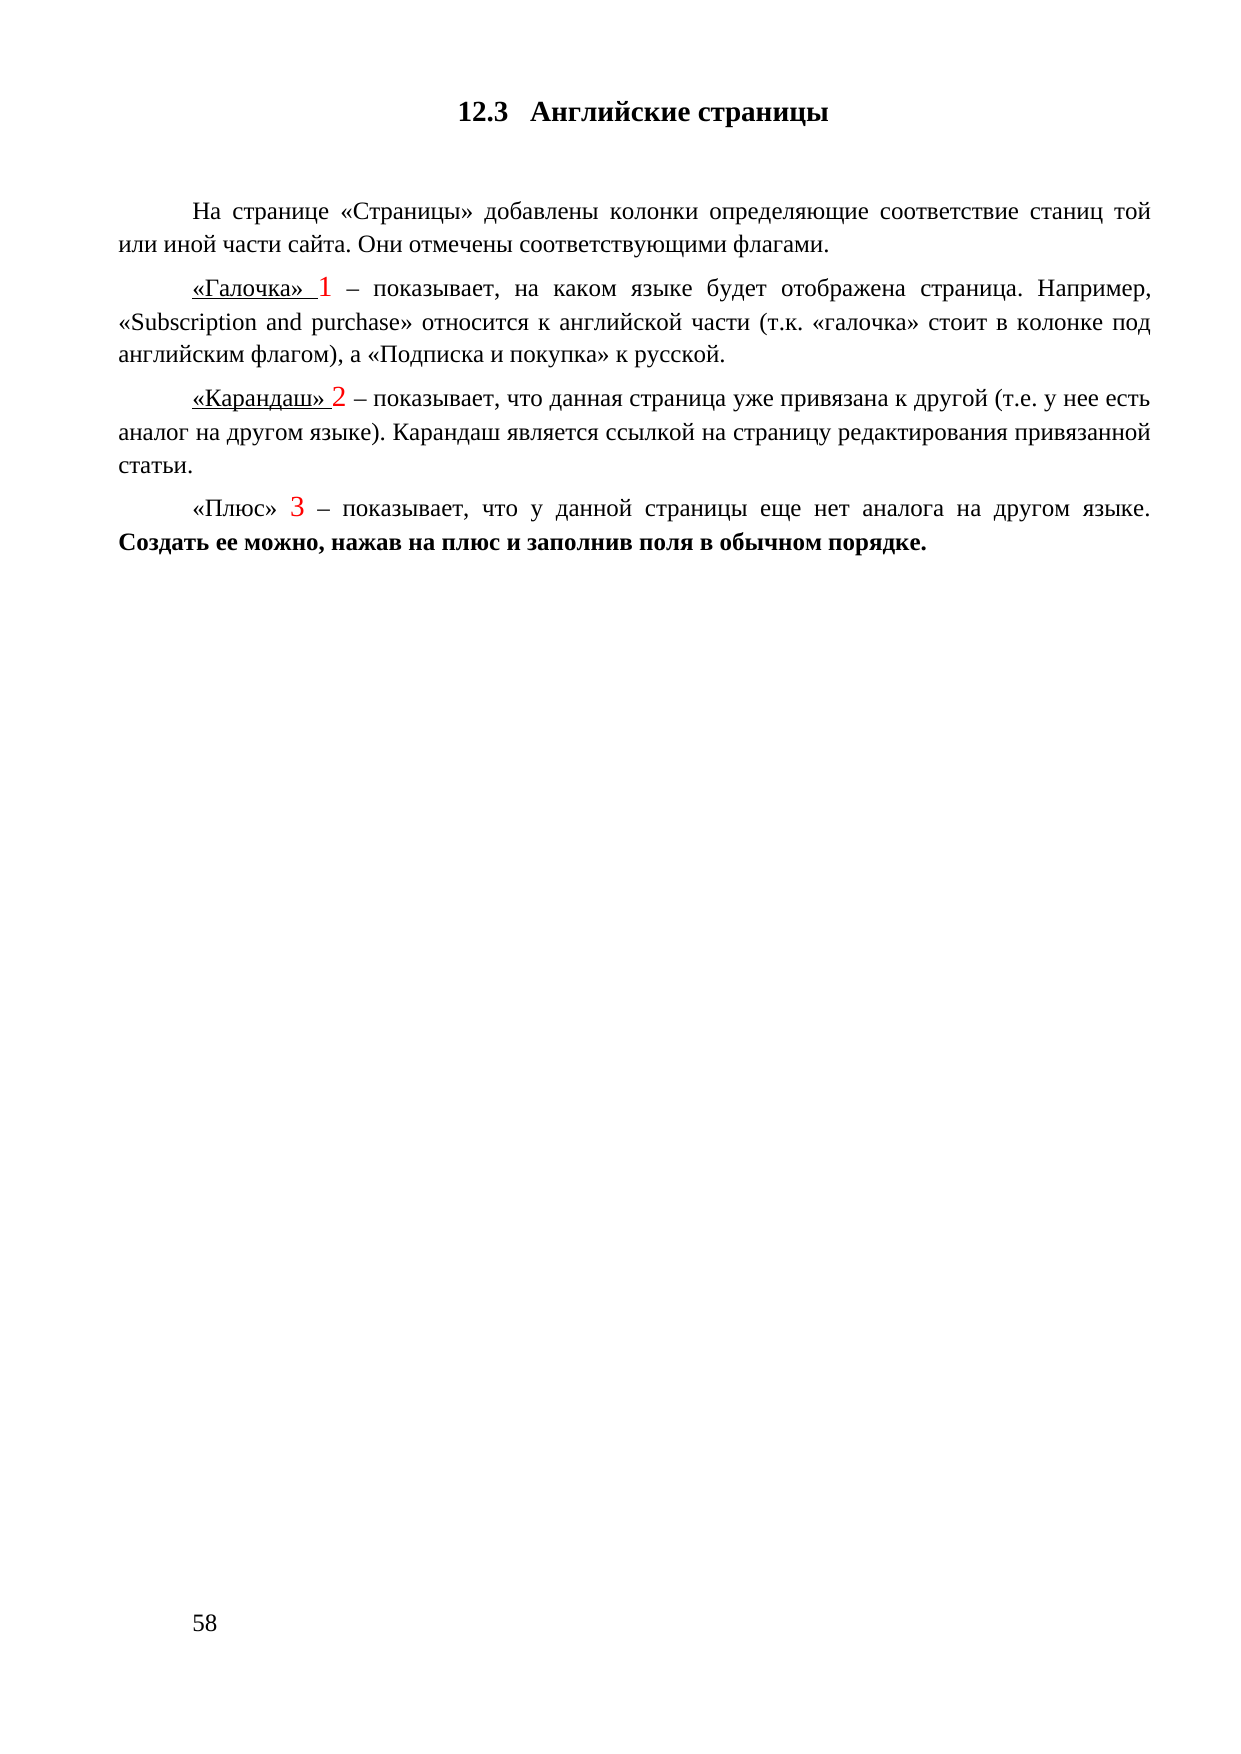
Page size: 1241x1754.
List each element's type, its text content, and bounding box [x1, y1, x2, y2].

text «Карандаш» 2 – показывает, что данная страница уже привязана к другой (т.е. у нее есть аналог на другом языке). Карандаш является ссылкой на страницу редактирования привязанной статьи. [118, 379, 1152, 478]
text На странице «Страницы» добавлены колонки определяющие соответствие станиц той или иной части сайта. Они отмечены соответствующими флагами. [118, 196, 1152, 258]
text «Плюс» 3 – показывает, что у данной страницы еще нет аналога на другом языке. Создать ее можно, нажав на плюс и заполнив поля в обычном порядке. [118, 489, 1152, 556]
text «Галочка» 1 – показывает, на каком языке будет отображена страница. Например, «Subscription and purchase» относится к английской части (т.к. «галочка» стоит в колонке под английским флагом), а «Подписка и покупка» к русской. [118, 269, 1152, 368]
text Английские страницы [134, 94, 1152, 127]
